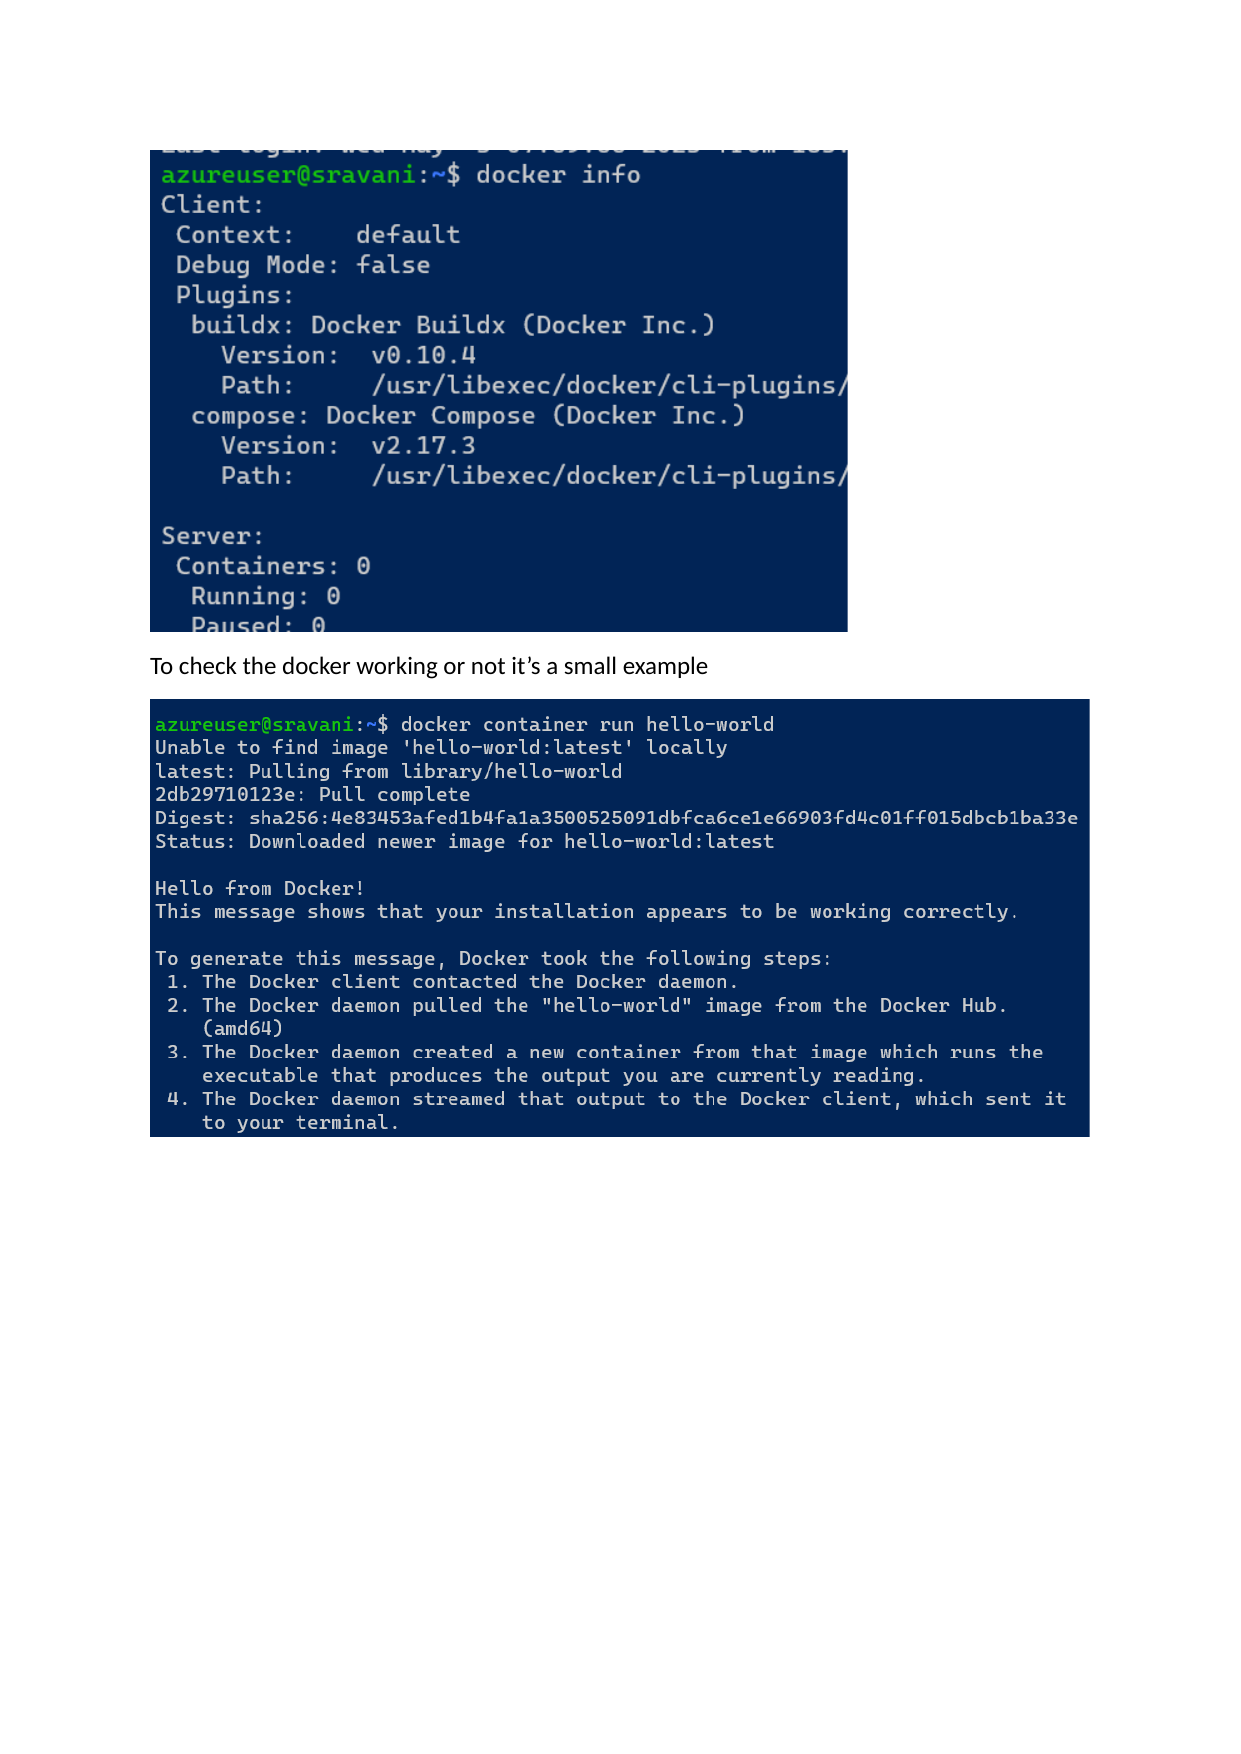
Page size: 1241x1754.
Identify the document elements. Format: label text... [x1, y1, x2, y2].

picture [150, 699, 1090, 1137]
text To check the docker working or not it’s a small example [150, 650, 1090, 681]
picture [150, 150, 848, 632]
